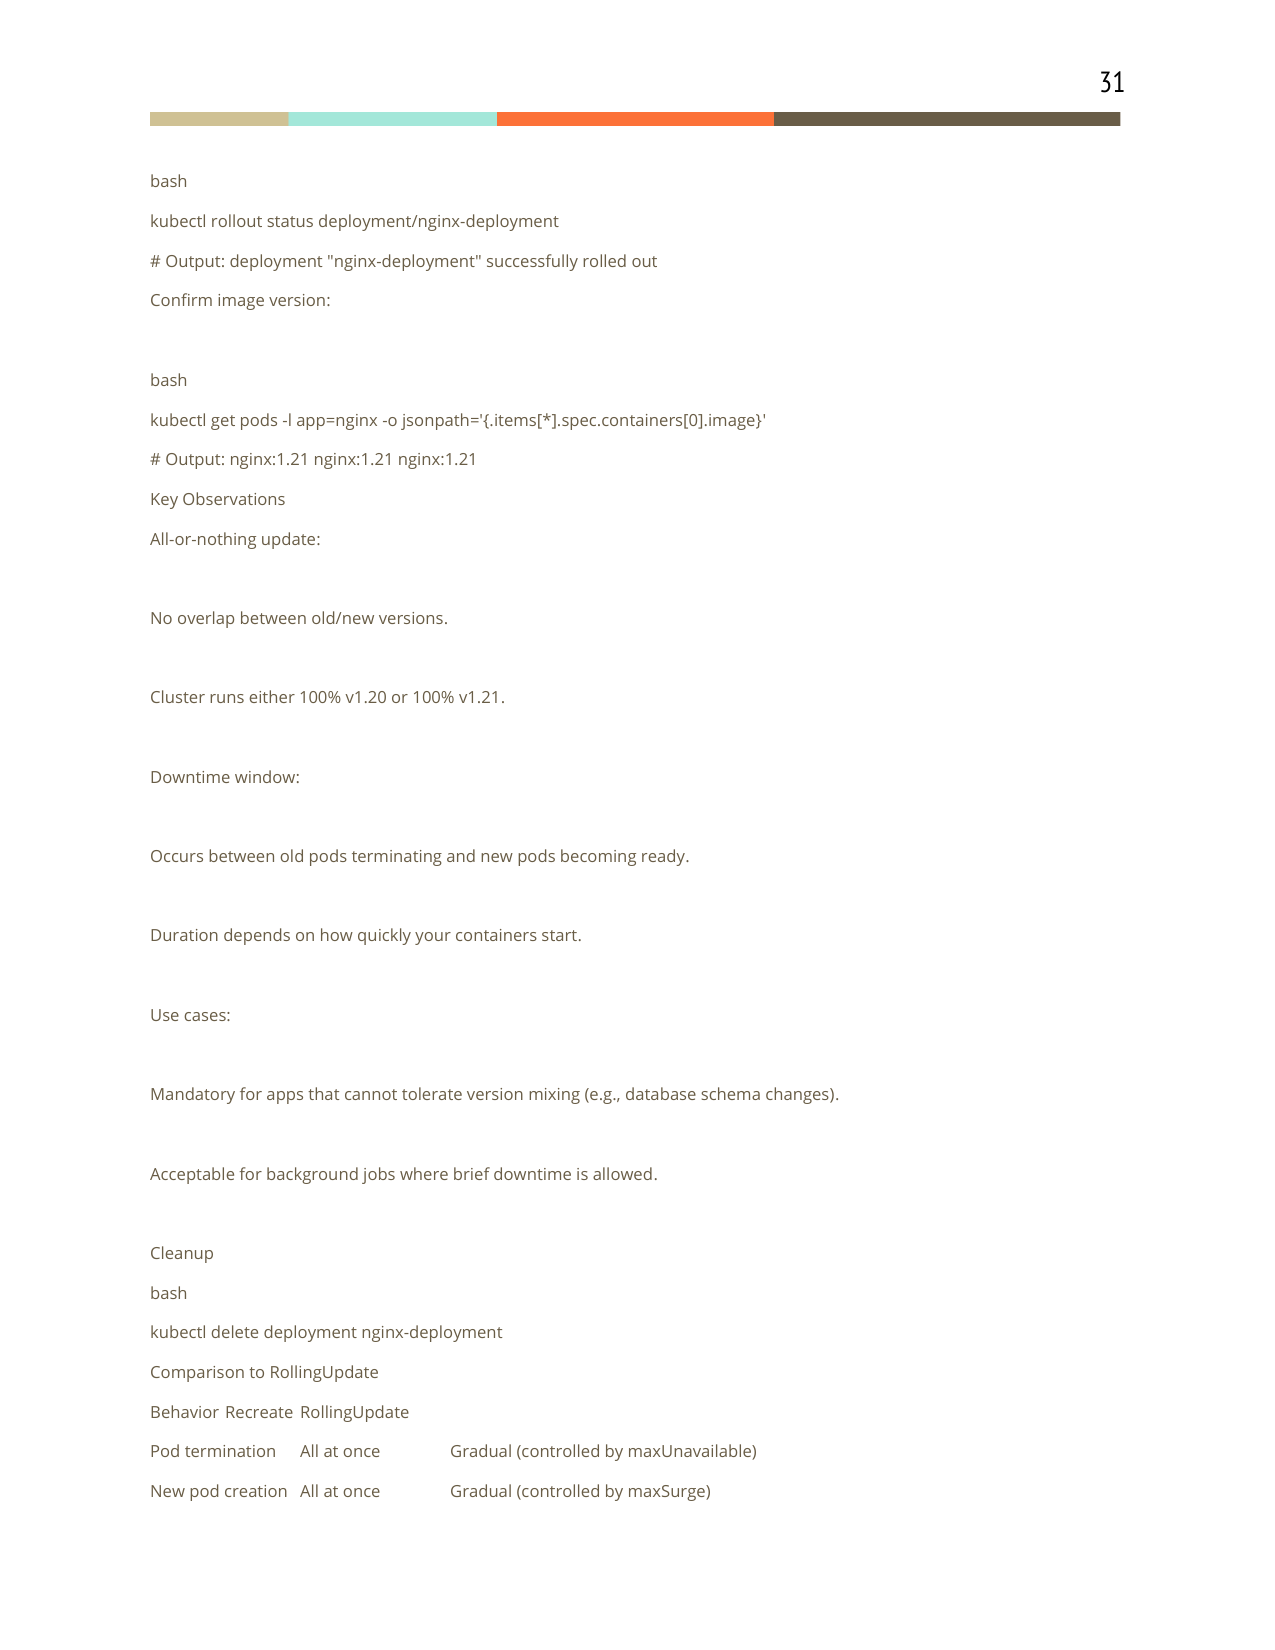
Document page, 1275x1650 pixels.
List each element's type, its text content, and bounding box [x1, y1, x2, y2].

text bash [150, 1281, 1125, 1304]
text # Output: nginx:1.21 nginx:1.21 nginx:1.21 [150, 448, 1125, 471]
text Occurs between old pods terminating and new pods becoming ready. [150, 845, 1125, 867]
text # Output: deployment "nginx-deployment" successfully rolled out [150, 249, 1125, 272]
text bash [150, 368, 1125, 391]
text kubectl rollout status deployment/nginx-deployment [150, 210, 1125, 232]
text Key Observations [150, 487, 1125, 510]
text New pod creation All at once Gradual (controlled by maxSurge) [150, 1480, 1125, 1502]
text Mandatory for apps that cannot tolerate version mixing (e.g., database schema changes). [150, 1083, 1125, 1106]
text Acceptable for background jobs where brief downtime is allowed. [150, 1162, 1125, 1185]
text Behavior Recreate RollingUpdate [150, 1400, 1125, 1423]
text Pod termination All at once Gradual (controlled by maxUnavailable) [150, 1440, 1125, 1463]
text Cleanup [150, 1242, 1125, 1264]
picture [150, 112, 1121, 126]
text kubectl get pods -l app=nginx -o jsonpath='{.items[*].spec.containers[0].image}' [150, 408, 1125, 431]
text Comparison to RollingUpdate [150, 1361, 1125, 1383]
text Cluster runs either 100% v1.20 or 100% v1.21. [150, 686, 1125, 709]
text Downtime window: [150, 765, 1125, 788]
text Duration depends on how quickly your containers start. [150, 924, 1125, 947]
text No overlap between old/new versions. [150, 607, 1125, 629]
text Use cases: [150, 1003, 1125, 1026]
text bash [150, 170, 1125, 193]
text All-or-nothing update: [150, 527, 1125, 550]
text kubectl delete deployment nginx-deployment [150, 1321, 1125, 1344]
text Confirm image version: [150, 289, 1125, 312]
